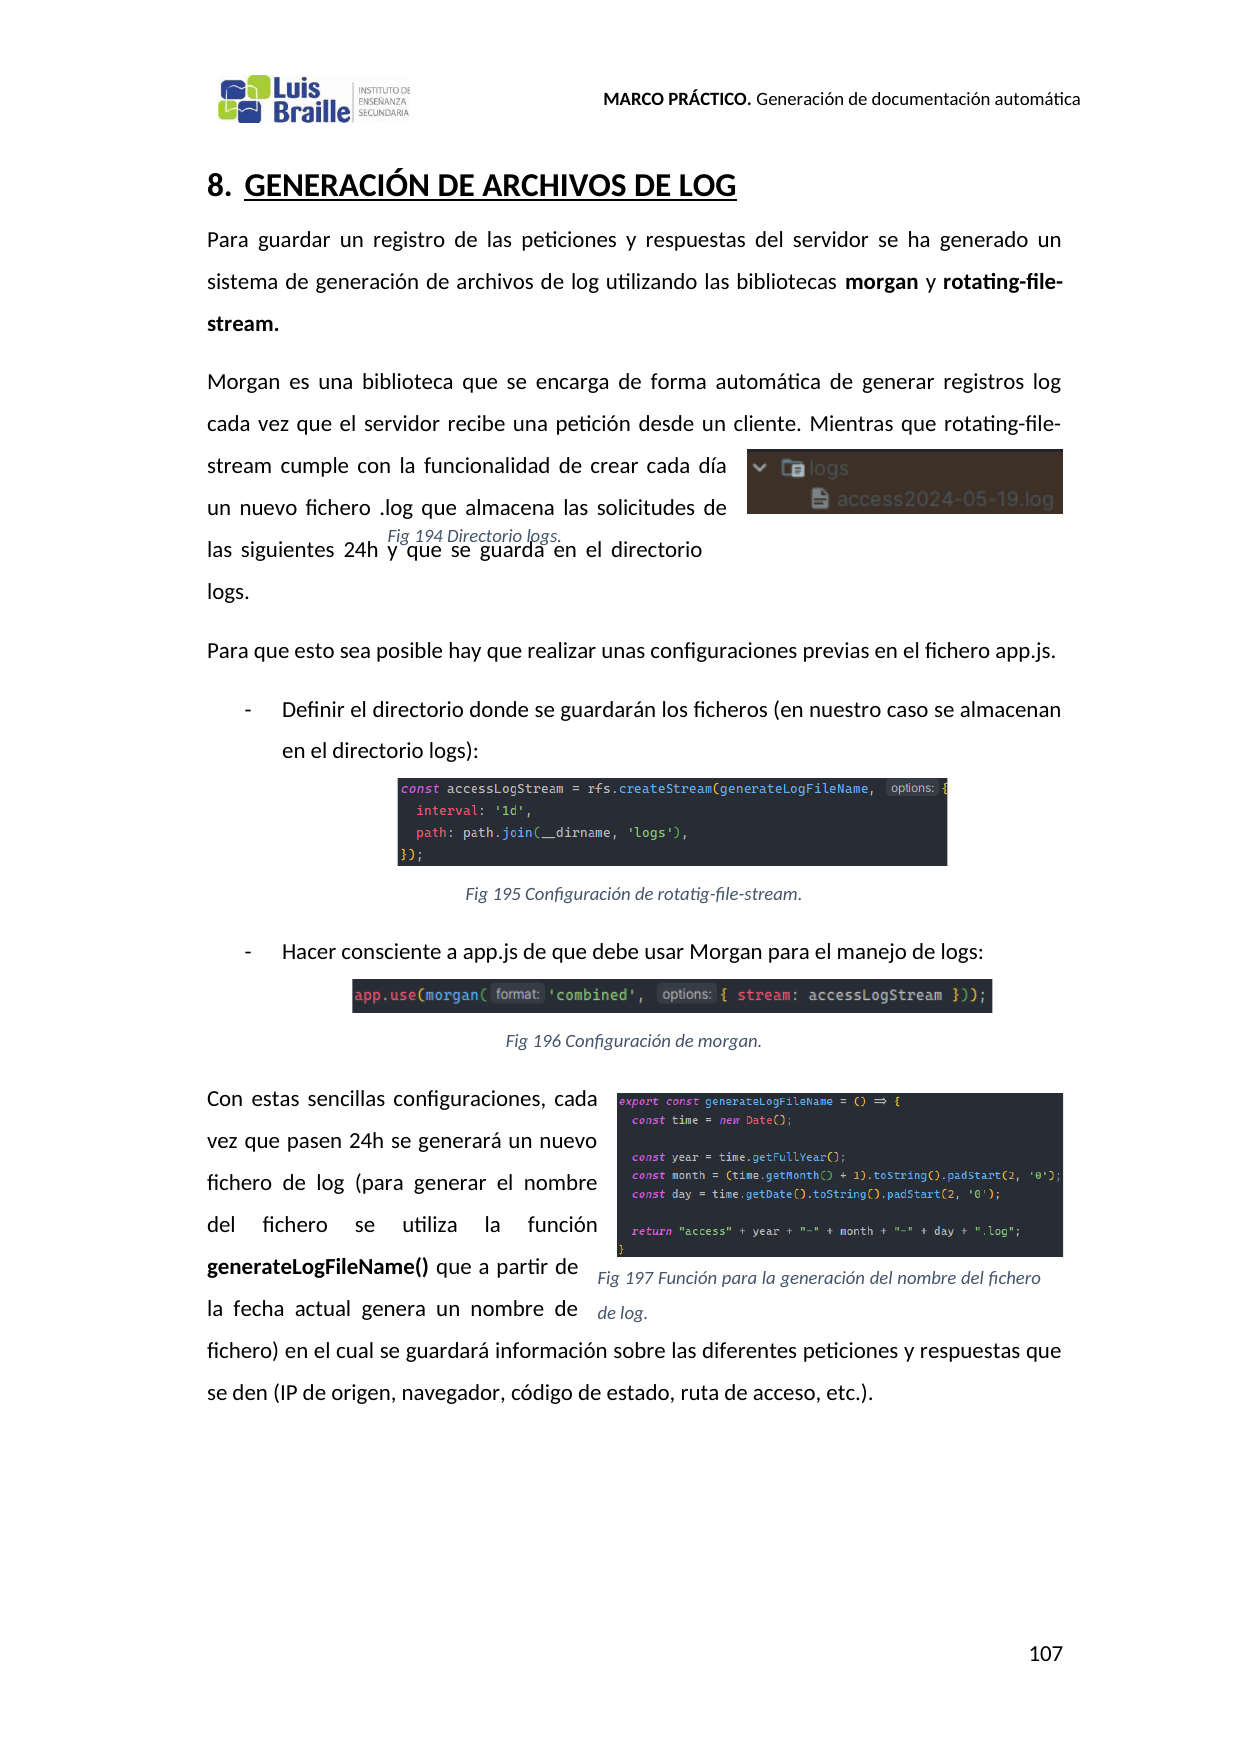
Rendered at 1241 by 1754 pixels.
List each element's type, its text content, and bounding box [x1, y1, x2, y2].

picture [747, 449, 1063, 514]
picture [617, 1093, 1064, 1257]
subtitle GENERACIÓN DE ARCHIVOS DE LOG [207, 164, 1063, 204]
list Hacer consciente a app.js de que debe usar Morgan para el manejo de logs: [244, 937, 1063, 965]
text Fig 196 Configuración de morgan. [207, 1029, 1063, 1052]
picture [397, 778, 948, 866]
text Para guardar un registro de las peticiones y respuestas del servidor se ha generado un sistema de generación de archivos de log utilizando las bibliotecas morgan y rotating-file-stream. [207, 225, 1063, 337]
text Para que esto sea posible hay que realizar unas configuraciones previas en el fichero app.js. [207, 636, 1063, 664]
text Fig 195 Configuración de rotatig-file-stream. [207, 882, 1063, 905]
picture [352, 979, 993, 1013]
text Morgan es una biblioteca que se encarga de forma automática de generar registros log cada vez que el servidor recibe una petición desde un cliente. Mientras que rotating-file-stream cumple con la funcionalidad de crear cada día un nuevo fichero .log que almacena las solicitudes de las siguientes 24h y que se guarda en el directorio logs. [207, 367, 1063, 605]
list Definir el directorio donde se guardarán los ficheros (en nuestro caso se almacenan en el directorio logs): [244, 695, 1063, 765]
